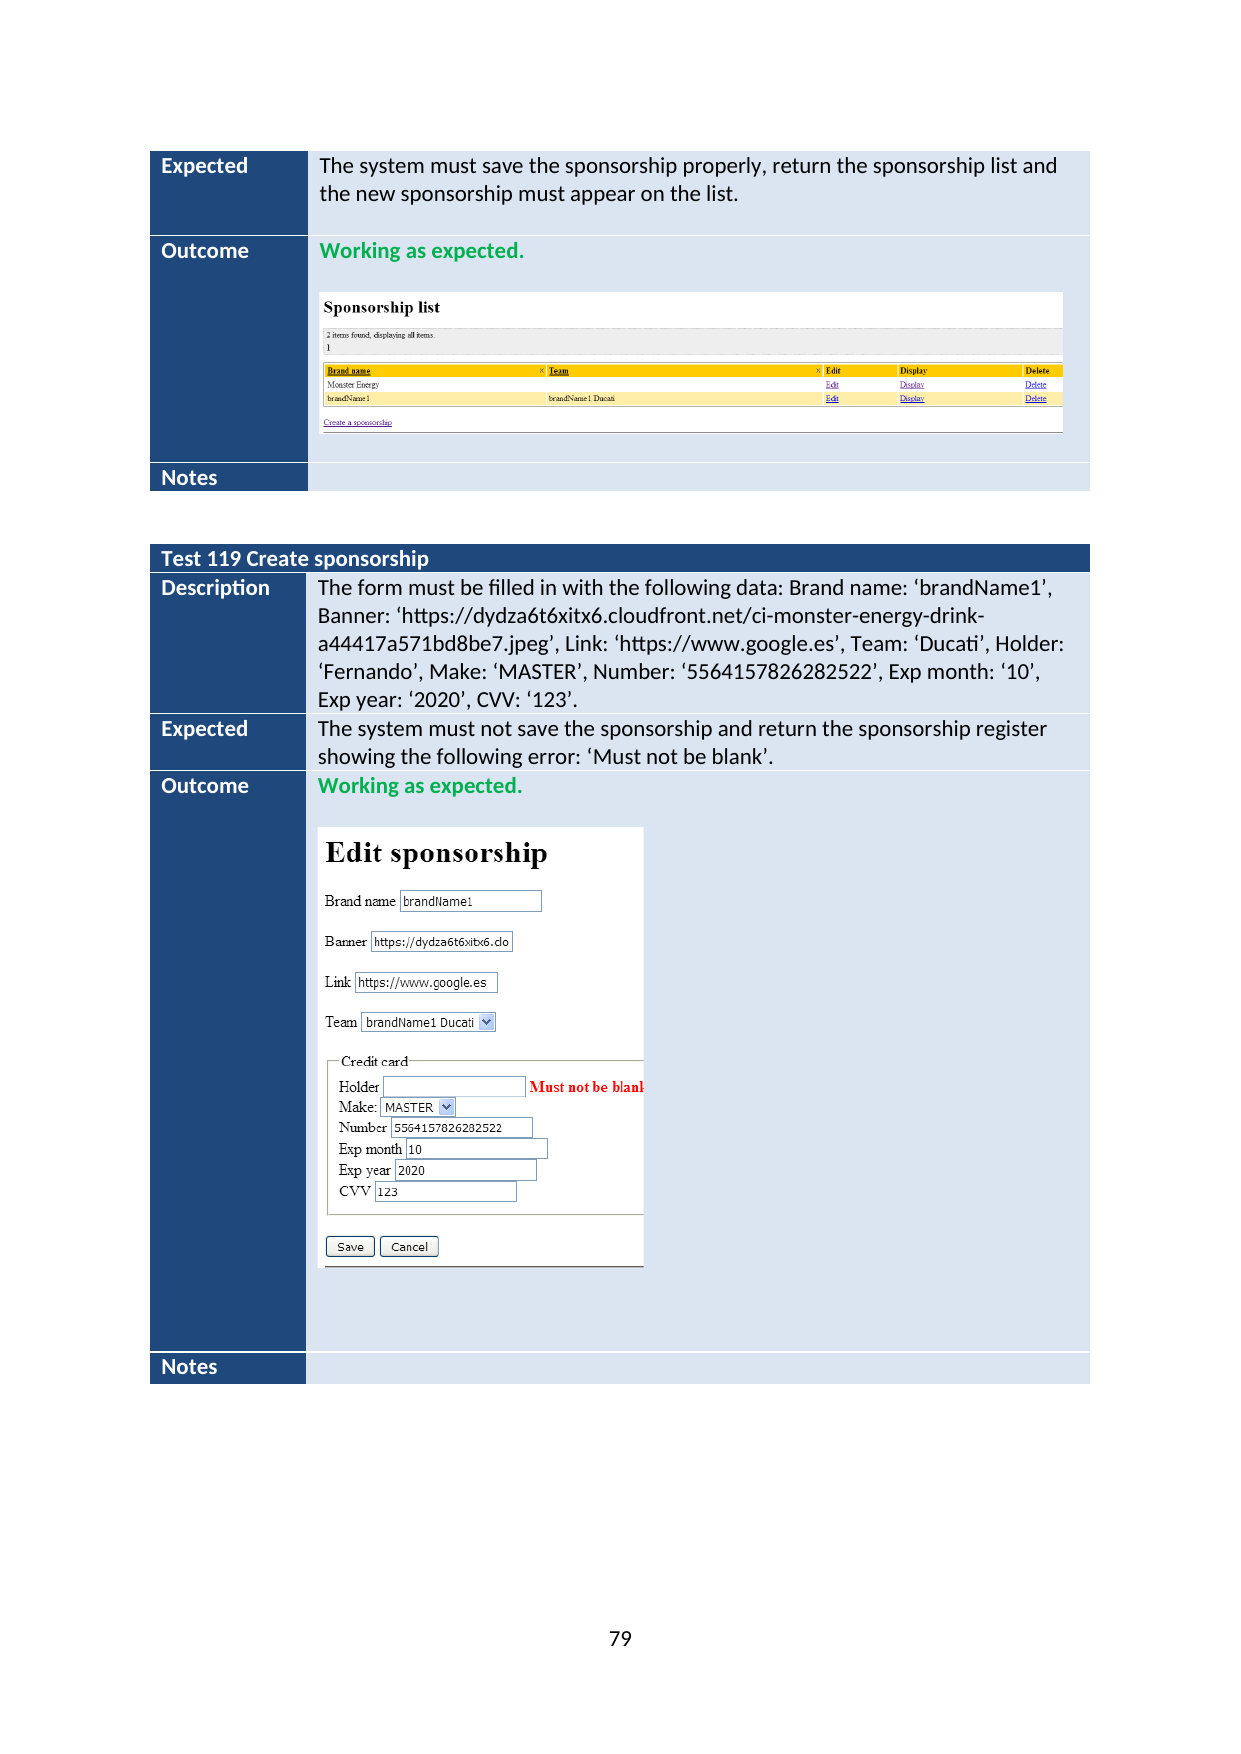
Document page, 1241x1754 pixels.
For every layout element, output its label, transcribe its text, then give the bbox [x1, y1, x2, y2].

table_cell Notes [150, 1353, 306, 1384]
table_cell Expected [150, 714, 306, 770]
table_cell Description [150, 573, 306, 713]
picture [317, 827, 644, 1268]
table_cell [306, 1353, 1090, 1384]
table_cell The system must save the sponsorship properly, return the sponsorship list and the new sponsorship must appear on the list. [308, 151, 1090, 235]
table_cell Working as expected. [308, 236, 1090, 462]
table_cell The form must be filled in with the following data: Brand name: ‘brandName1’, Banner: ‘https://dydza6t6xitx6.cloudfront.net/ci-monster-energy-drink-a44417a571bd8be7.jpeg’, Link: ‘https://www.google.es’, Team: ‘Ducati’, Holder: ‘Fernando’, Make: ‘MASTER’, Number: ‘5564157826282522’, Exp month: ‘10’, Exp year: ‘2020’, CVV: ‘123’. [306, 573, 1090, 713]
table_cell Notes [150, 463, 308, 491]
table_cell Outcome [150, 771, 306, 1351]
table_cell Outcome [150, 236, 308, 462]
picture [319, 292, 1063, 434]
table_cell Working as expected. [306, 771, 1090, 1351]
table_header Test 119 Create sponsorship [150, 544, 1090, 572]
table_cell Expected [150, 151, 308, 235]
table_cell The system must not save the sponsorship and return the sponsorship register showing the following error: ‘Must not be blank’. [306, 714, 1090, 770]
table_cell [308, 463, 1090, 491]
